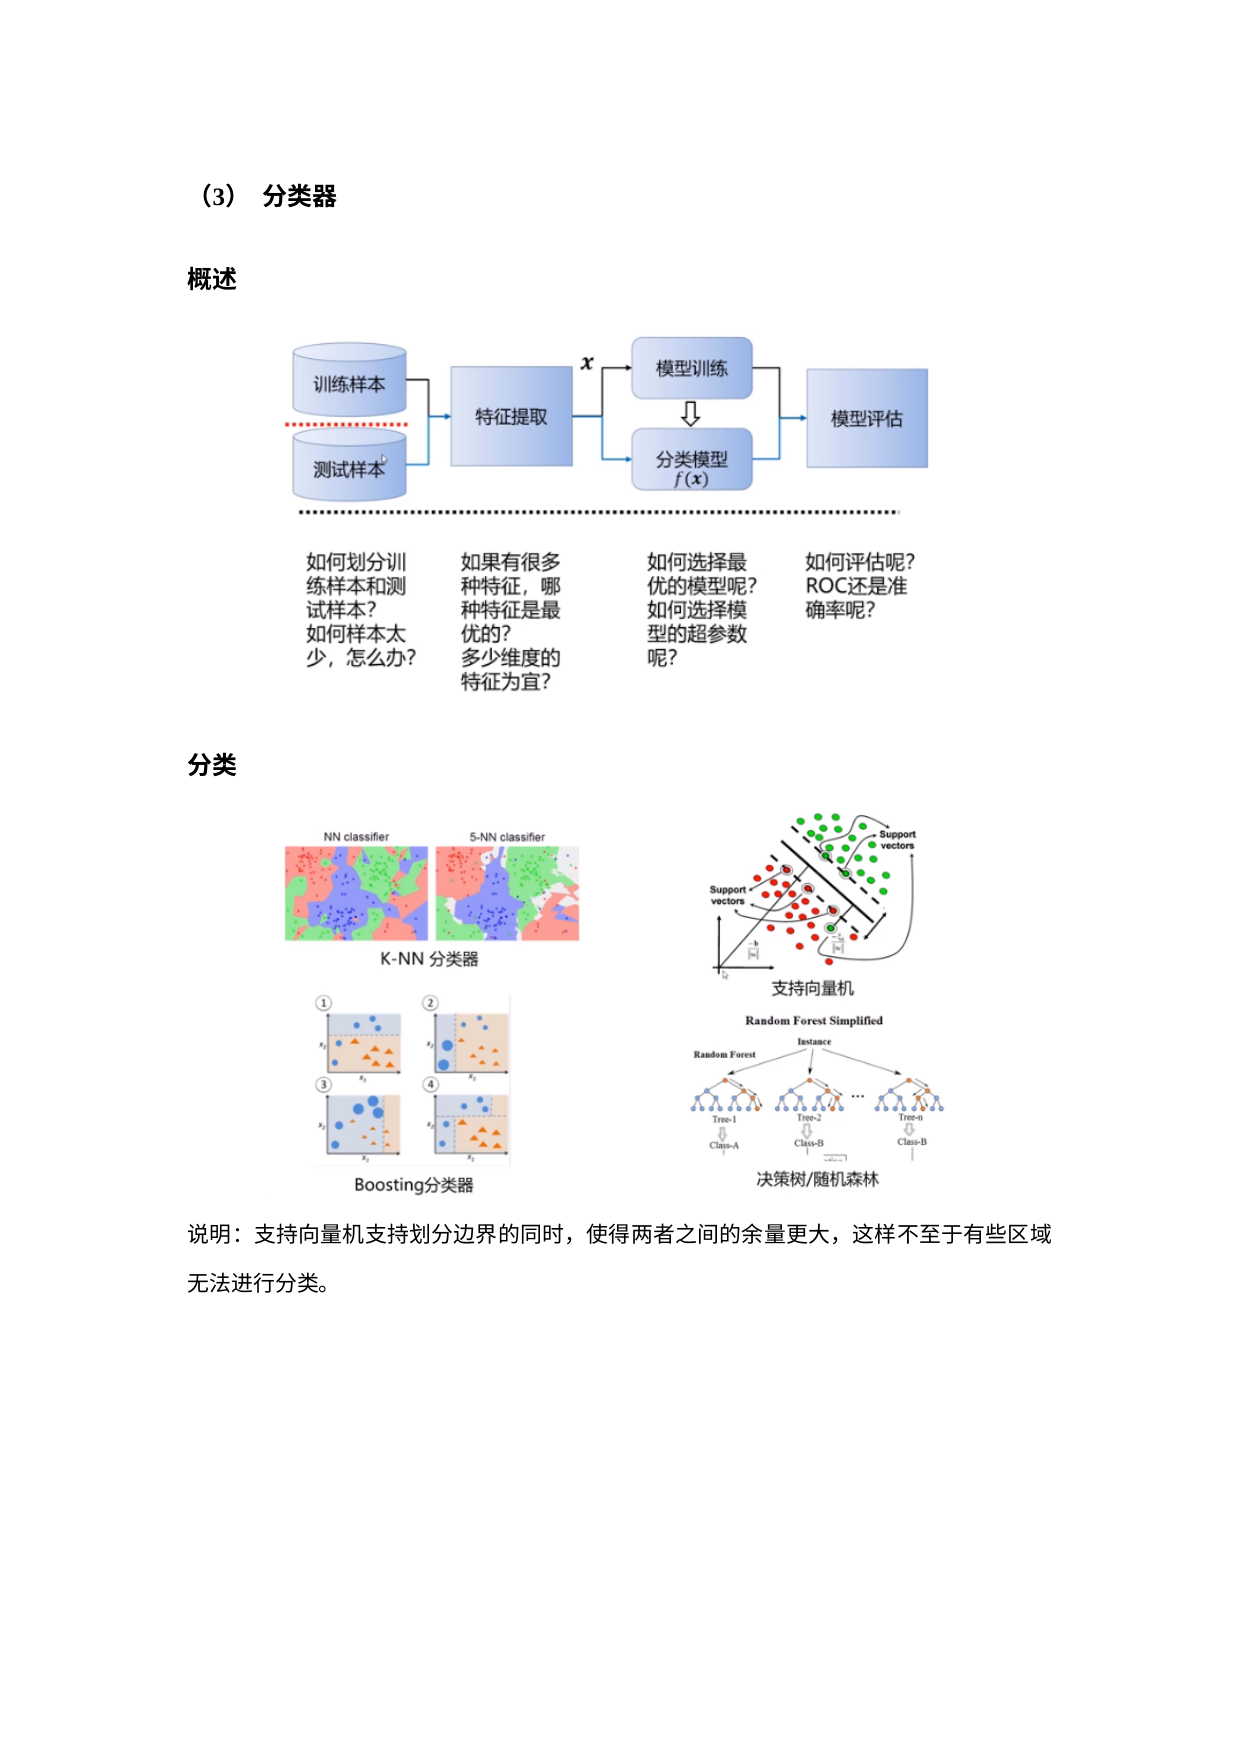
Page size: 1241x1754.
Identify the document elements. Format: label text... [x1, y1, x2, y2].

subtitle 概述 [187, 245, 1053, 310]
text 说明：支持向量机支持划分边界的同时，使得两者之间的余量更大，这样不至于有些区域无法进行分类。 [187, 1217, 1053, 1298]
subtitle 分类 [187, 731, 1053, 796]
subtitle 分类器 [187, 162, 1053, 227]
picture [264, 813, 976, 1198]
picture [266, 328, 974, 709]
